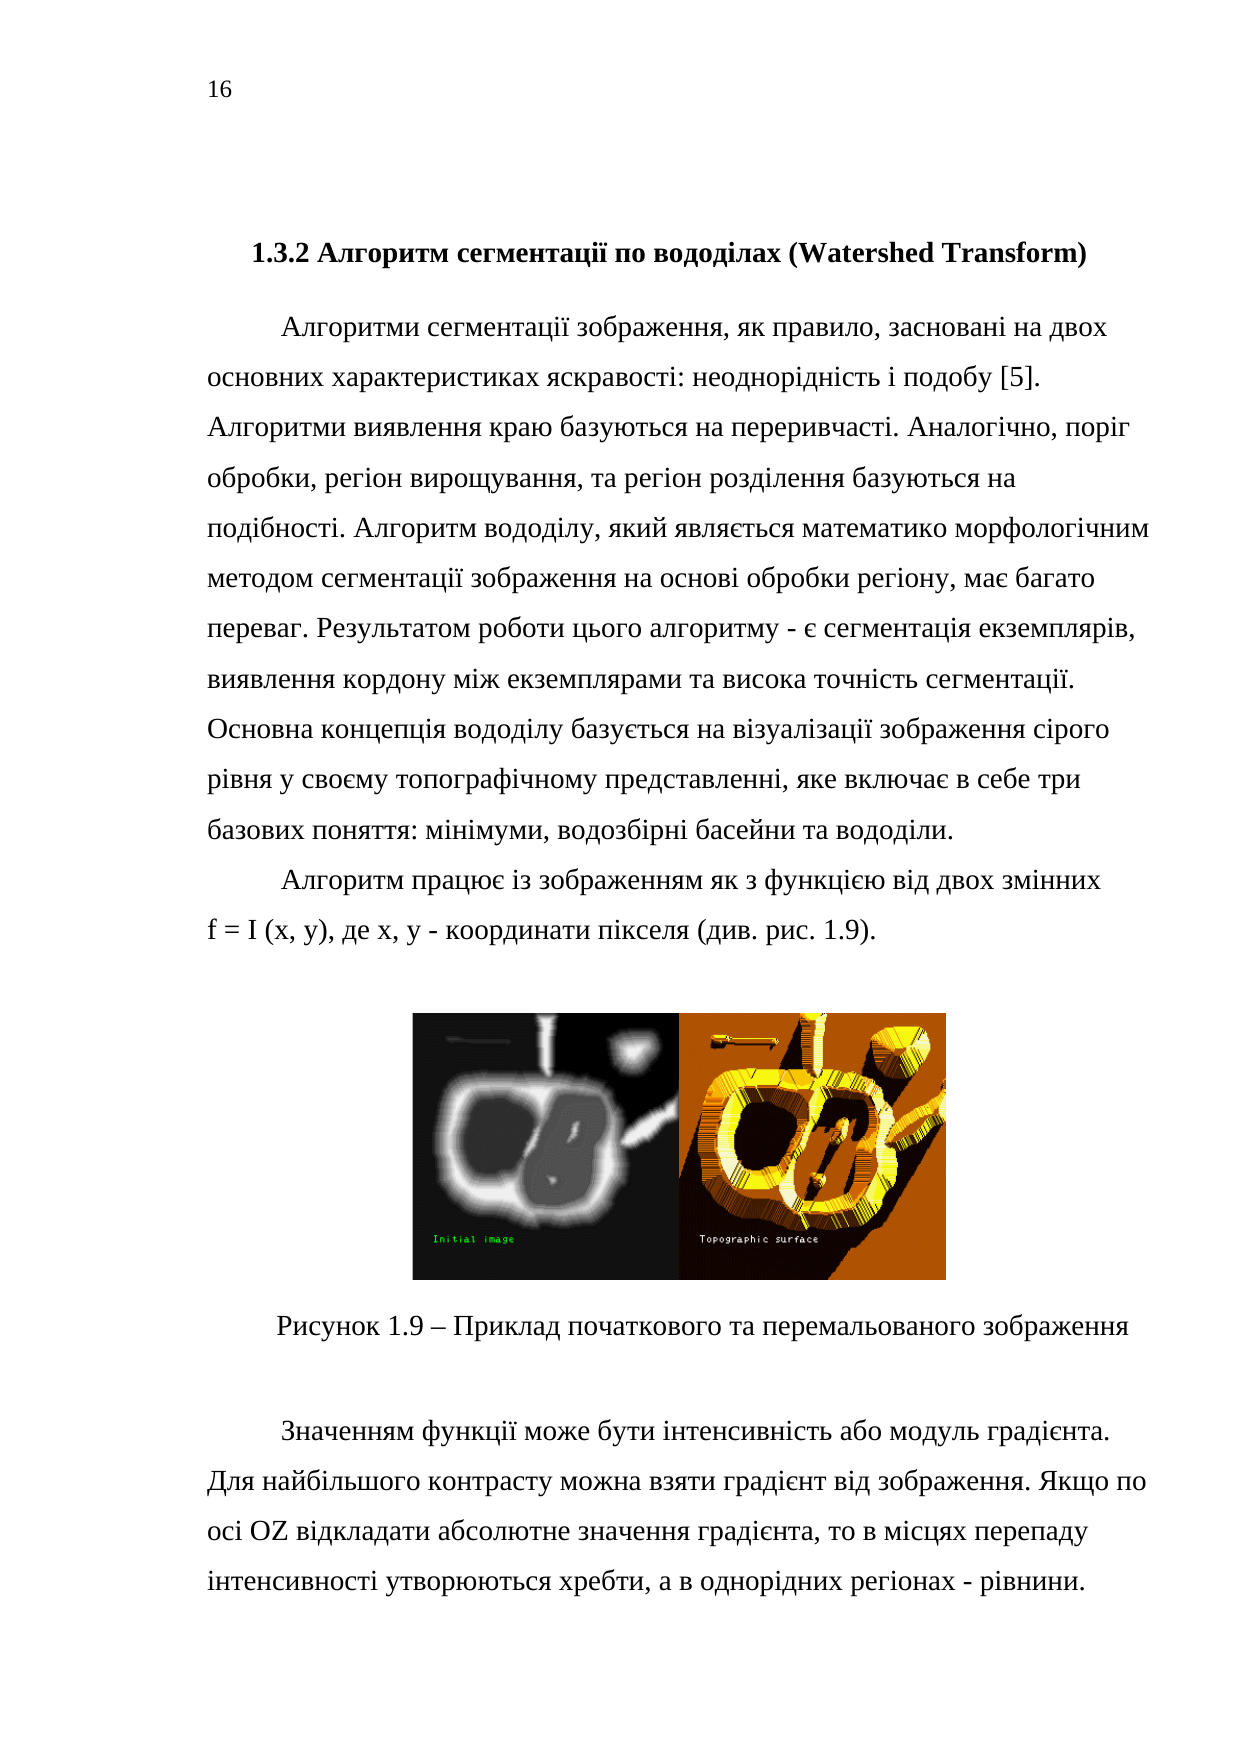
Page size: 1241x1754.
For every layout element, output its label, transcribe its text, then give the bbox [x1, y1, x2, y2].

text f = I (x, y), де x, y - координати пікселя (див. рис. 1.9). [207, 912, 1152, 946]
text Алгоритм працює із зображенням як з функцією від двох змінних [207, 862, 1152, 896]
text Алгоритми сегментації зображення, як правило, засновані на двох основних характеристиках яскравості: неоднорідність і подобу [5]. Алгоритми виявлення краю базуються на переривчасті. Аналогічно, поріг обробки, регіон вирощування, та регіон розділення базуються на подібності. Алгоритм вододілу, який являється математико морфологічним методом сегментації зображення на основі обробки регіону, має багато переваг. Результатом роботи цього алгоритму - є сегментація екземплярів, виявлення кордону між екземплярами та висока точність сегментації. Основна концепція вододілу базується на візуалізації зображення сірого рівня у своєму топографічному представленні, яке включає в себе три базових поняття: мінімуми, водозбірні басейни та вододіли. [207, 309, 1152, 845]
subtitle 1.3.2 Алгоритм сегментації по вододілах (Watershed Transform) [207, 235, 1152, 269]
text Рисунок 1.9 – Приклад початкового та перемальованого зображення [207, 1308, 1152, 1342]
picture [412, 1013, 946, 1280]
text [207, 1413, 1152, 1597]
